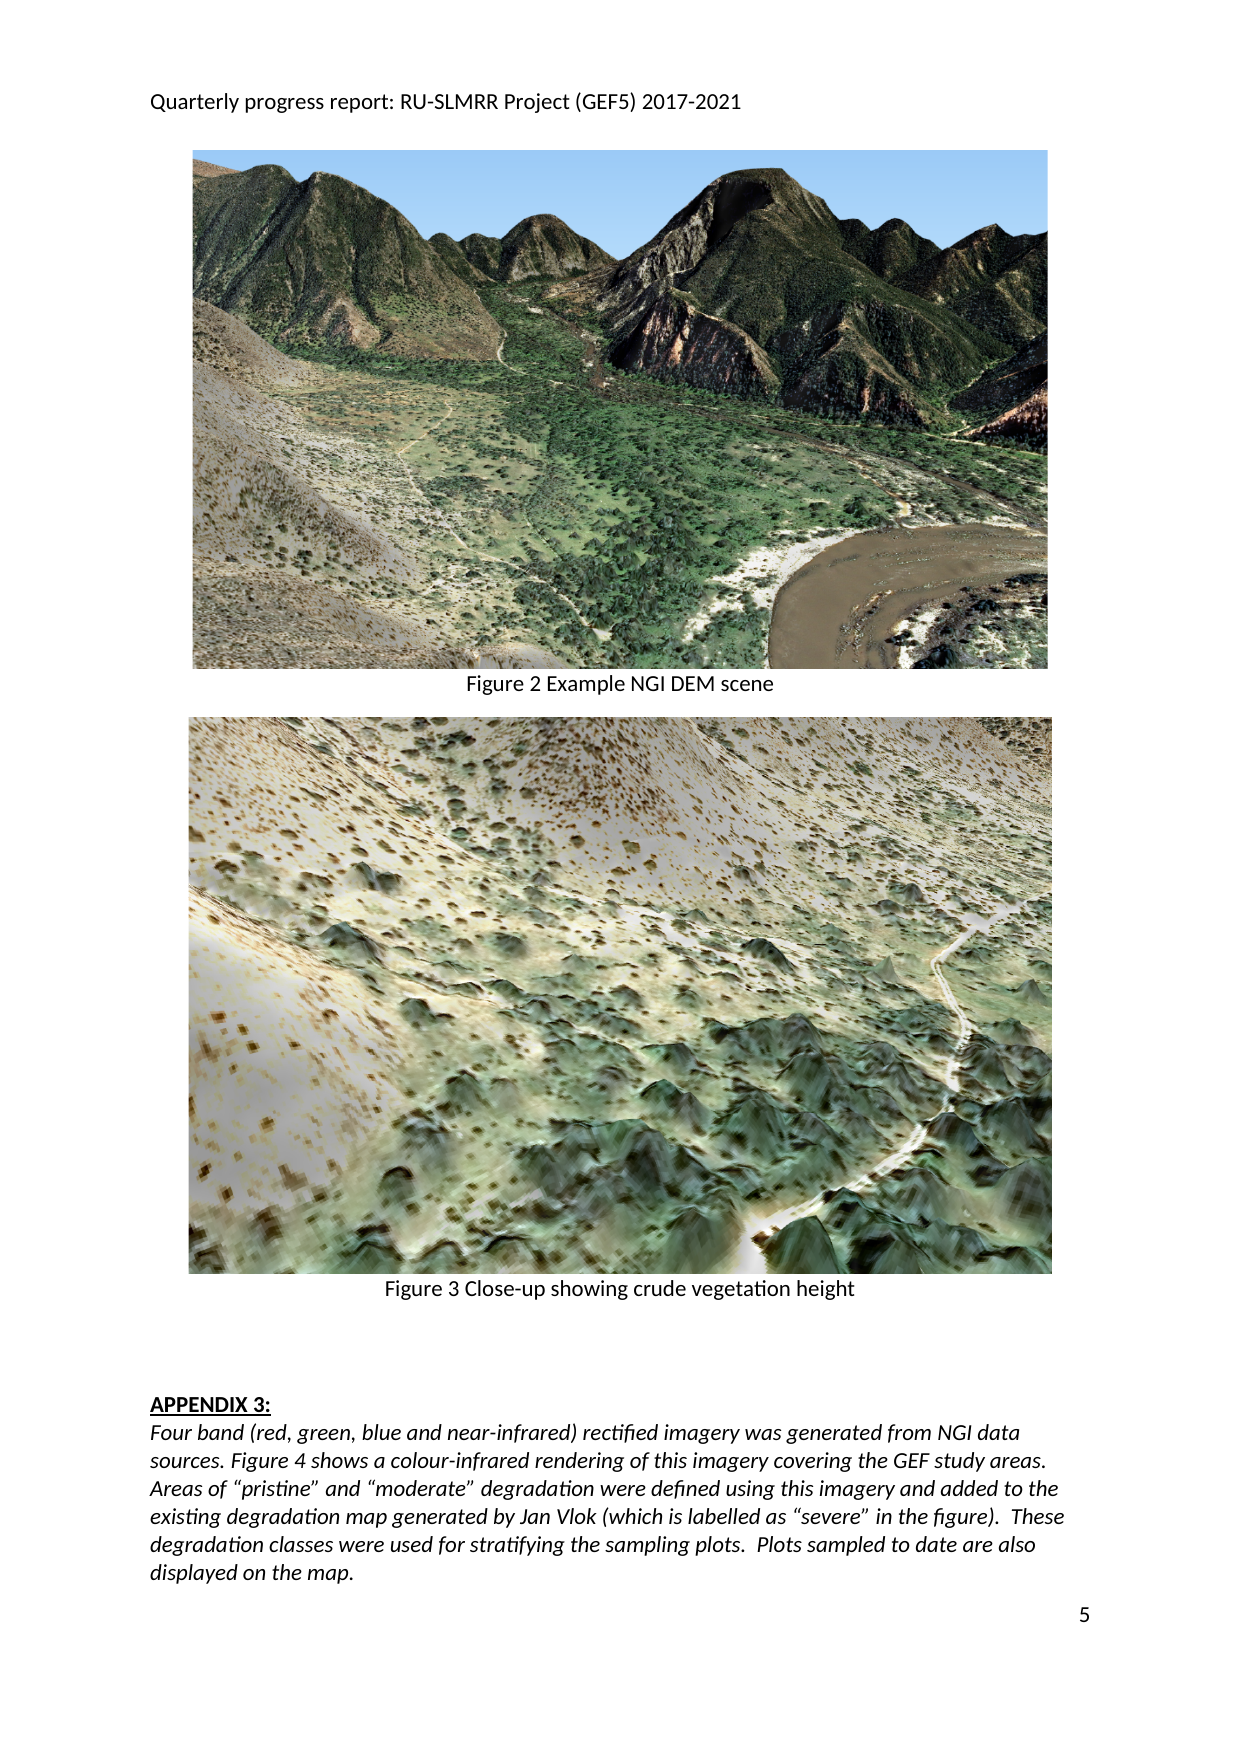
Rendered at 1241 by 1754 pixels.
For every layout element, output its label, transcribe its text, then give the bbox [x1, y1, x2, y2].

picture [188, 717, 1052, 1274]
text Figure 3 Close-up showing crude vegetation height [150, 1274, 1090, 1302]
text Figure 2 Example NGI DEM scene [150, 669, 1090, 697]
picture [192, 150, 1048, 669]
text Four band (red, green, blue and near-infrared) rectified imagery was generated from NGI data sources. Figure 4 shows a colour-infrared rendering of this imagery covering the GEF study areas. Areas of “pristine” and “moderate” degradation were defined using this imagery and added to the existing degradation map generated by Jan Vlok (which is labelled as “severe” in the figure). These degradation classes were used for stratifying the sampling plots. Plots sampled to date are also displayed on the map. [150, 1418, 1090, 1586]
text APPENDIX 3: [150, 1390, 1090, 1418]
